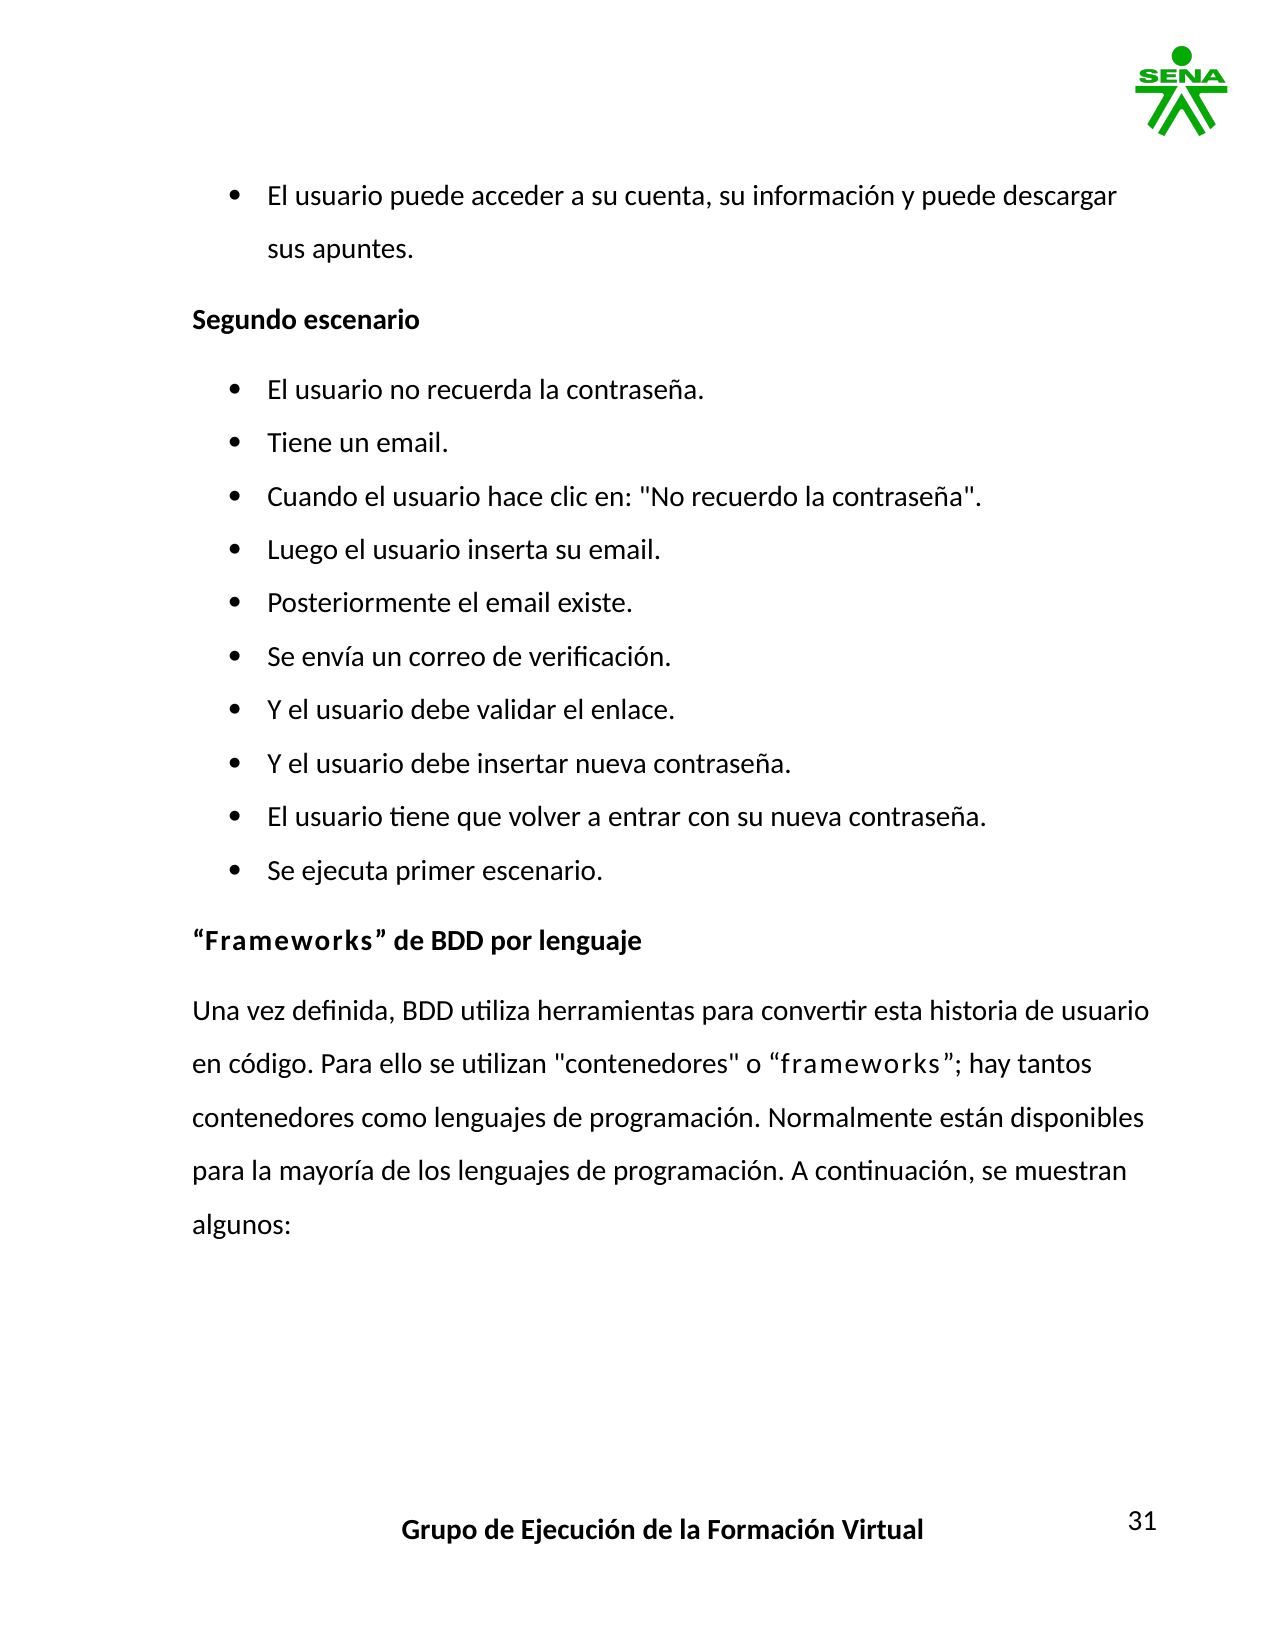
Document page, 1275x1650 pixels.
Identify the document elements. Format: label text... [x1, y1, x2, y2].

list El usuario no recuerda la contraseña. [229, 371, 1157, 406]
list Tiene un email. [229, 424, 1157, 460]
text “Frameworks” de BDD por lenguaje [118, 922, 1157, 957]
list Se ejecuta primer escenario. [229, 852, 1157, 887]
list Posteriormente el email existe. [229, 584, 1157, 620]
list Y el usuario debe validar el enlace. [229, 691, 1157, 727]
list Y el usuario debe insertar nueva contraseña. [229, 745, 1157, 781]
list El usuario puede acceder a su cuenta, su información y puede descargar sus apuntes. [229, 177, 1157, 266]
text Segundo escenario [118, 301, 1157, 336]
list Cuando el usuario hace clic en: "No recuerdo la contraseña". [229, 478, 1157, 513]
list El usuario tiene que volver a entrar con su nueva contraseña. [229, 798, 1157, 834]
picture [1135, 46, 1228, 136]
text Una vez definida, BDD utiliza herramientas para convertir esta historia de usuario en código. Para ello se utilizan "contenedores" o “frameworks”; hay tantos contenedores como lenguajes de programación. Normalmente están disponibles para la mayoría de los lenguajes de programación. A continuación, se muestran algunos: [192, 992, 1157, 1241]
list Luego el usuario inserta su email. [229, 531, 1157, 567]
list Se envía un correo de verificación. [229, 638, 1157, 674]
